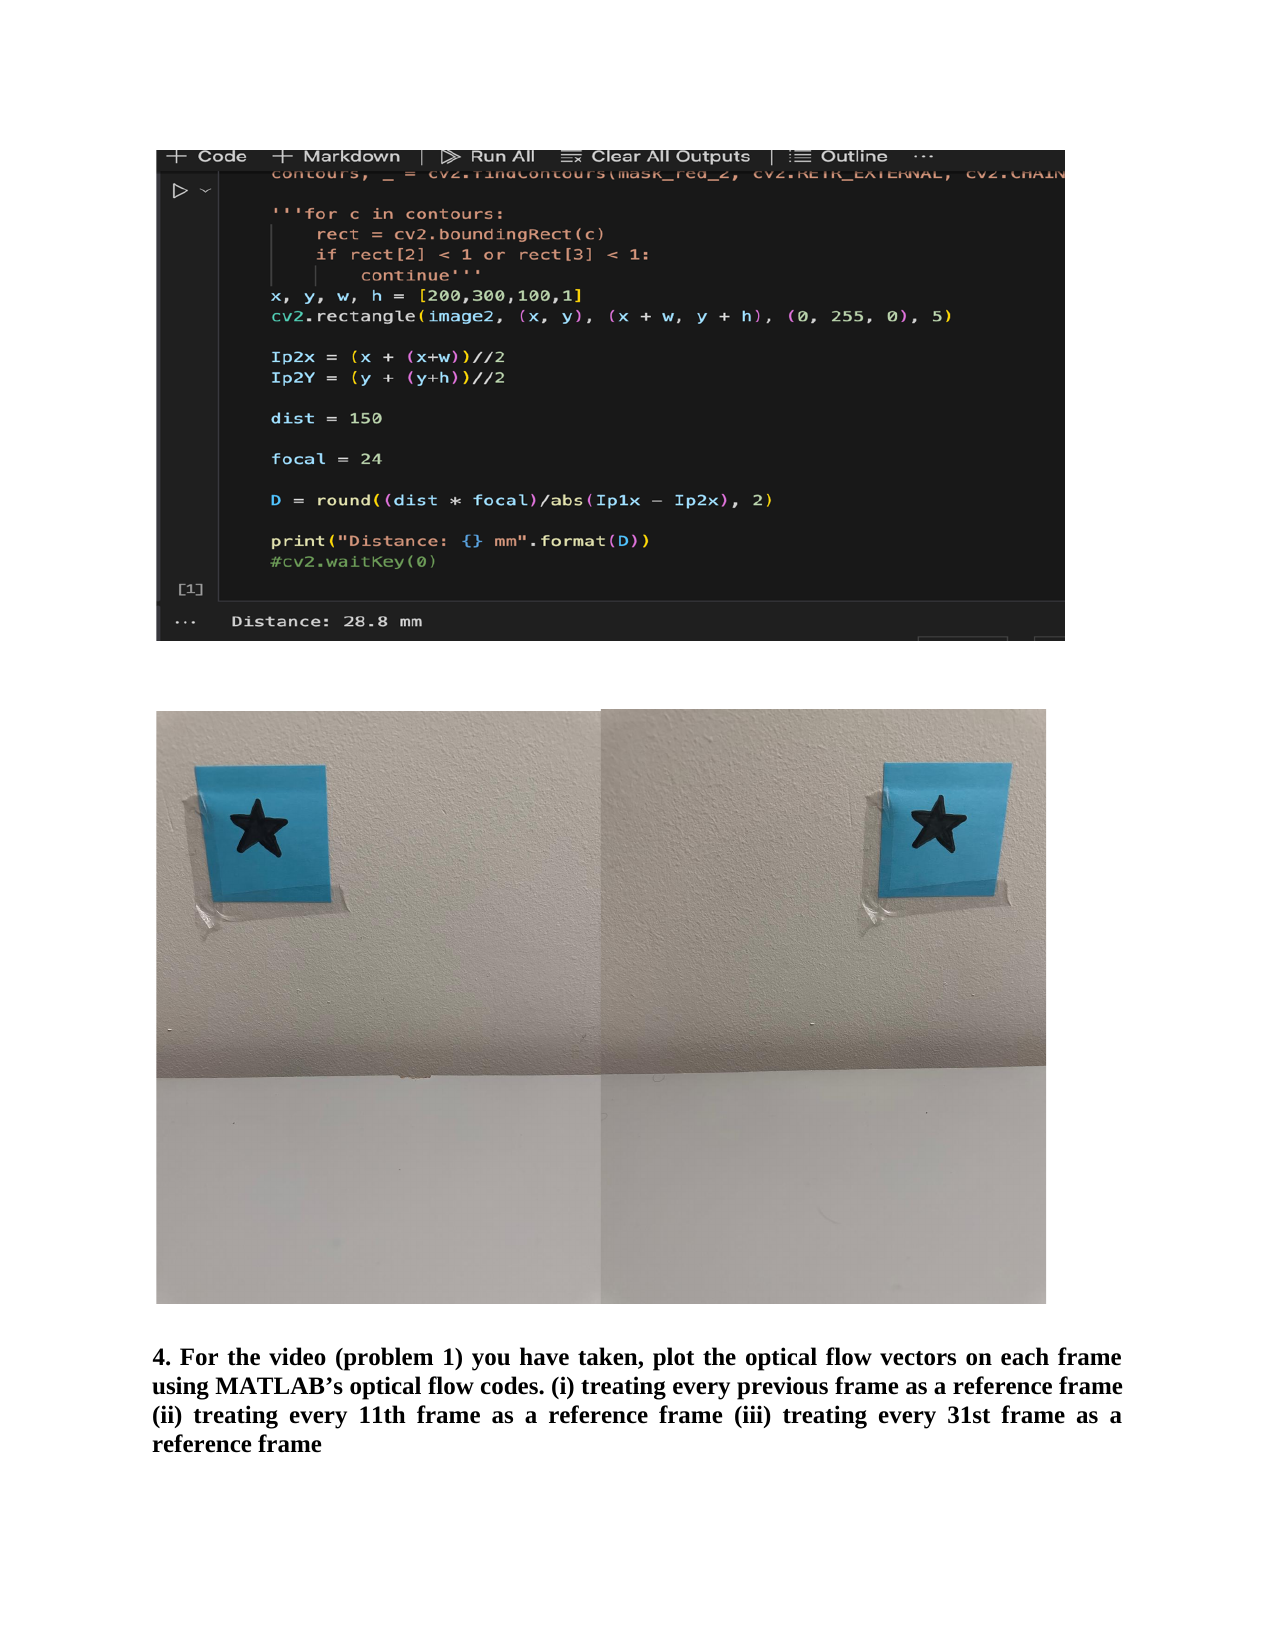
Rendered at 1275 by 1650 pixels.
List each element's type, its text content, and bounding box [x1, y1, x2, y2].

picture [156, 709, 1047, 1304]
text 4. For the video (problem 1) you have taken, plot the optical flow vectors on each frame using MATLAB’s optical flow codes. (i) treating every previous frame as a reference frame (ii) treating every 11th frame as a reference frame (iii) treating every 31st frame as a reference frame [152, 1342, 1124, 1457]
picture [156, 150, 1065, 641]
